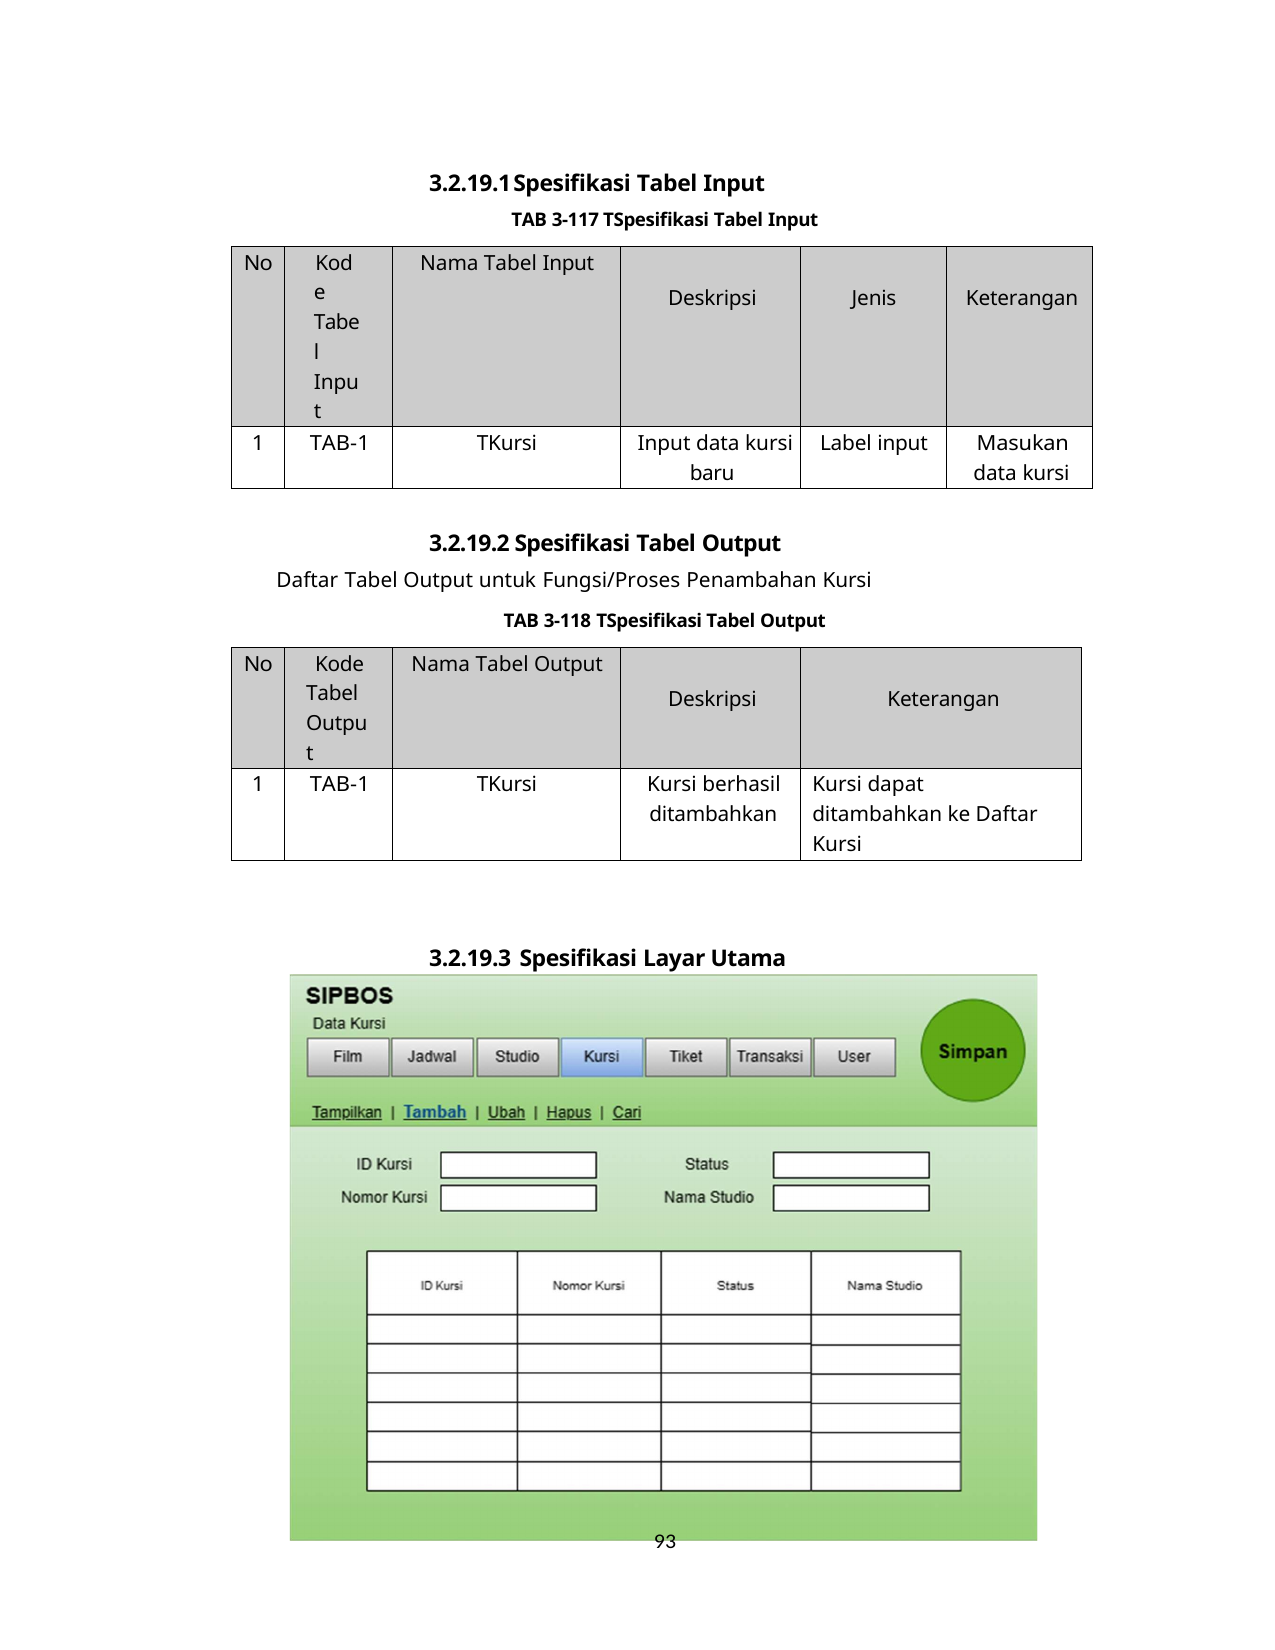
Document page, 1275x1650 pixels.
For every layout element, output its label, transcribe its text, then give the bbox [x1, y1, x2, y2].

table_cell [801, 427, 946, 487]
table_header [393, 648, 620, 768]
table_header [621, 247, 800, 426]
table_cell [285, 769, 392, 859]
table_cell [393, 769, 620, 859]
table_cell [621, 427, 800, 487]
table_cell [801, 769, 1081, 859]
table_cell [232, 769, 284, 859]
text Daftar Tabel Output untuk Fungsi/Proses Penambahan Kursi [276, 565, 1167, 594]
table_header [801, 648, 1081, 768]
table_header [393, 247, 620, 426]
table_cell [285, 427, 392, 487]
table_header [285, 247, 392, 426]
subtitle Spesifikasi Tabel Output [429, 527, 1167, 558]
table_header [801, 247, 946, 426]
picture [289, 974, 1038, 1541]
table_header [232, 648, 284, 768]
subtitle Spesifikasi Tabel Input [429, 167, 1167, 199]
text TAB 3-117 TSpesifikasi Tabel Input [340, 206, 989, 232]
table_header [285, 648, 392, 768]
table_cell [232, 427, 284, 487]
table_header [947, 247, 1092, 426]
text TAB 3-118 TSpesifikasi Tabel Output [180, 607, 1149, 632]
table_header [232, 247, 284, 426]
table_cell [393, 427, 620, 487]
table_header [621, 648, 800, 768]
subtitle Spesifikasi Layar Utama [429, 942, 1167, 973]
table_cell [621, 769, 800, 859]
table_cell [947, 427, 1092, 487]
